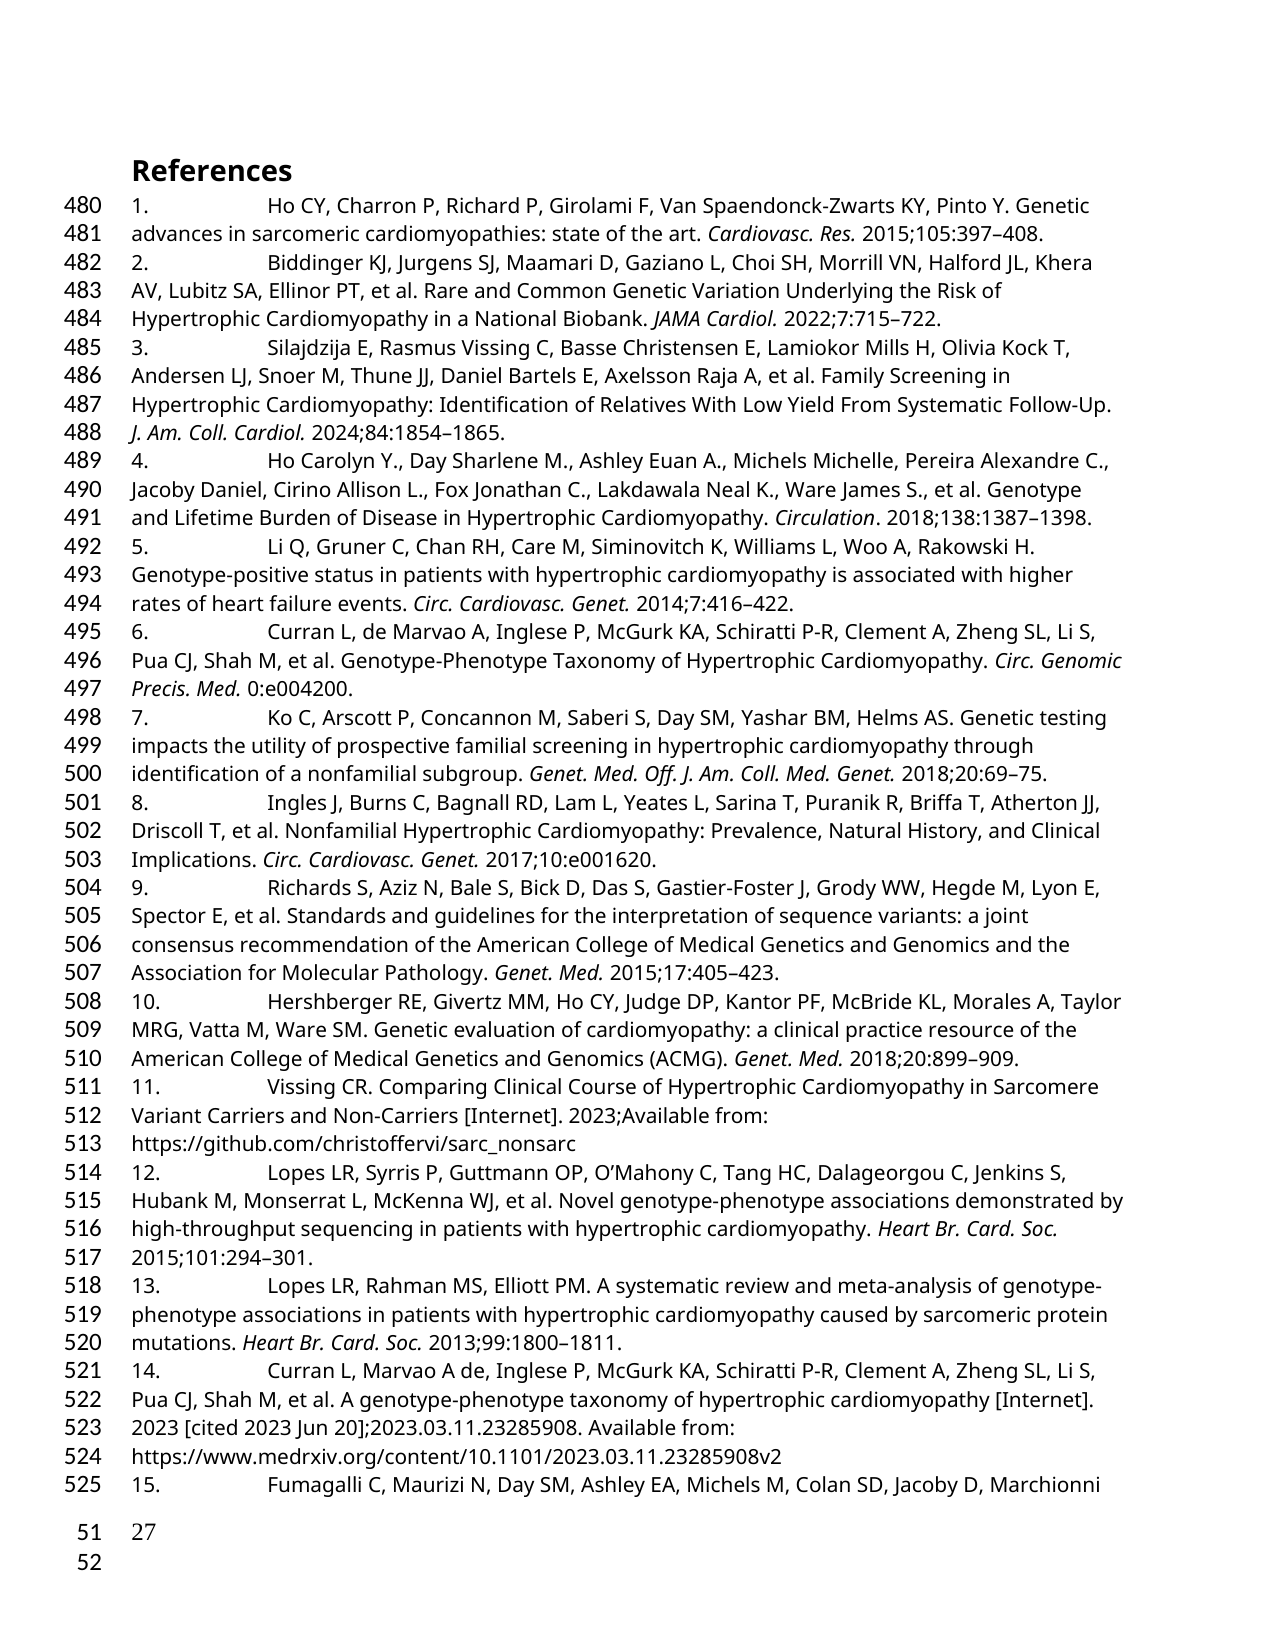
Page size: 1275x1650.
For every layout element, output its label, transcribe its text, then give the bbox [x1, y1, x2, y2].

text 2. Biddinger KJ, Jurgens SJ, Maamari D, Gaziano L, Choi SH, Morrill VN, Halford JL, Khera AV, Lubitz SA, Ellinor PT, et al. Rare and Common Genetic Variation Underlying the Risk of Hypertrophic Cardiomyopathy in a National Biobank. JAMA Cardiol. 2022;7:715–722. [131, 248, 1125, 333]
text 10. Hershberger RE, Givertz MM, Ho CY, Judge DP, Kantor PF, McBride KL, Morales A, Taylor MRG, Vatta M, Ware SM. Genetic evaluation of cardiomyopathy: a clinical practice resource of the American College of Medical Genetics and Genomics (ACMG). Genet. Med. 2018;20:899–909. [131, 987, 1125, 1072]
text 4. Ho Carolyn Y., Day Sharlene M., Ashley Euan A., Michels Michelle, Pereira Alexandre C., Jacoby Daniel, Cirino Allison L., Fox Jonathan C., Lakdawala Neal K., Ware James S., et al. Genotype and Lifetime Burden of Disease in Hypertrophic Cardiomyopathy. Circulation. 2018;138:1387–1398. [131, 447, 1125, 532]
text 9. Richards S, Aziz N, Bale S, Bick D, Das S, Gastier-Foster J, Grody WW, Hegde M, Lyon E, Spector E, et al. Standards and guidelines for the interpretation of sequence variants: a joint consensus recommendation of the American College of Medical Genetics and Genomics and the Association for Molecular Pathology. Genet. Med. 2015;17:405–423. [131, 873, 1125, 987]
text 7. Ko C, Arscott P, Concannon M, Saberi S, Day SM, Yashar BM, Helms AS. Genetic testing impacts the utility of prospective familial screening in hypertrophic cardiomyopathy through identification of a nonfamilial subgroup. Genet. Med. Off. J. Am. Coll. Med. Genet. 2018;20:69–75. [131, 703, 1125, 788]
text 6. Curran L, de Marvao A, Inglese P, McGurk KA, Schiratti P-R, Clement A, Zheng SL, Li S, Pua CJ, Shah M, et al. Genotype-Phenotype Taxonomy of Hypertrophic Cardiomyopathy. Circ. Genomic Precis. Med. 0:e004200. [131, 617, 1125, 703]
text 11. Vissing CR. Comparing Clinical Course of Hypertrophic Cardiomyopathy in Sarcomere Variant Carriers and Non-Carriers [Internet]. 2023;Available from: https://github.com/christoffervi/sarc_nonsarc [131, 1072, 1125, 1158]
text 12. Lopes LR, Syrris P, Guttmann OP, O’Mahony C, Tang HC, Dalageorgou C, Jenkins S, Hubank M, Monserrat L, McKenna WJ, et al. Novel genotype-phenotype associations demonstrated by high-throughput sequencing in patients with hypertrophic cardiomyopathy. Heart Br. Card. Soc. 2015;101:294–301. [131, 1158, 1125, 1271]
text 3. Silajdzija E, Rasmus Vissing C, Basse Christensen E, Lamiokor Mills H, Olivia Kock T, Andersen LJ, Snoer M, Thune JJ, Daniel Bartels E, Axelsson Raja A, et al. Family Screening in Hypertrophic Cardiomyopathy: Identification of Relatives With Low Yield From Systematic Follow-Up. J. Am. Coll. Cardiol. 2024;84:1854–1865. [131, 333, 1125, 447]
text 14. Curran L, Marvao A de, Inglese P, McGurk KA, Schiratti P-R, Clement A, Zheng SL, Li S, Pua CJ, Shah M, et al. A genotype-phenotype taxonomy of hypertrophic cardiomyopathy [Internet]. 2023 [cited 2023 Jun 20];2023.03.11.23285908. Available from: https://www.medrxiv.org/content/10.1101/2023.03.11.23285908v2 [131, 1357, 1125, 1470]
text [131, 1470, 1125, 1499]
text 1. Ho CY, Charron P, Richard P, Girolami F, Van Spaendonck-Zwarts KY, Pinto Y. Genetic advances in sarcomeric cardiomyopathies: state of the art. Cardiovasc. Res. 2015;105:397–408. [131, 190, 1125, 248]
text References [131, 150, 1125, 190]
text 13. Lopes LR, Rahman MS, Elliott PM. A systematic review and meta-analysis of genotype-phenotype associations in patients with hypertrophic cardiomyopathy caused by sarcomeric protein mutations. Heart Br. Card. Soc. 2013;99:1800–1811. [131, 1271, 1125, 1357]
text 5. Li Q, Gruner C, Chan RH, Care M, Siminovitch K, Williams L, Woo A, Rakowski H. Genotype-positive status in patients with hypertrophic cardiomyopathy is associated with higher rates of heart failure events. Circ. Cardiovasc. Genet. 2014;7:416–422. [131, 532, 1125, 617]
text 8. Ingles J, Burns C, Bagnall RD, Lam L, Yeates L, Sarina T, Puranik R, Briffa T, Atherton JJ, Driscoll T, et al. Nonfamilial Hypertrophic Cardiomyopathy: Prevalence, Natural History, and Clinical Implications. Circ. Cardiovasc. Genet. 2017;10:e001620. [131, 788, 1125, 873]
